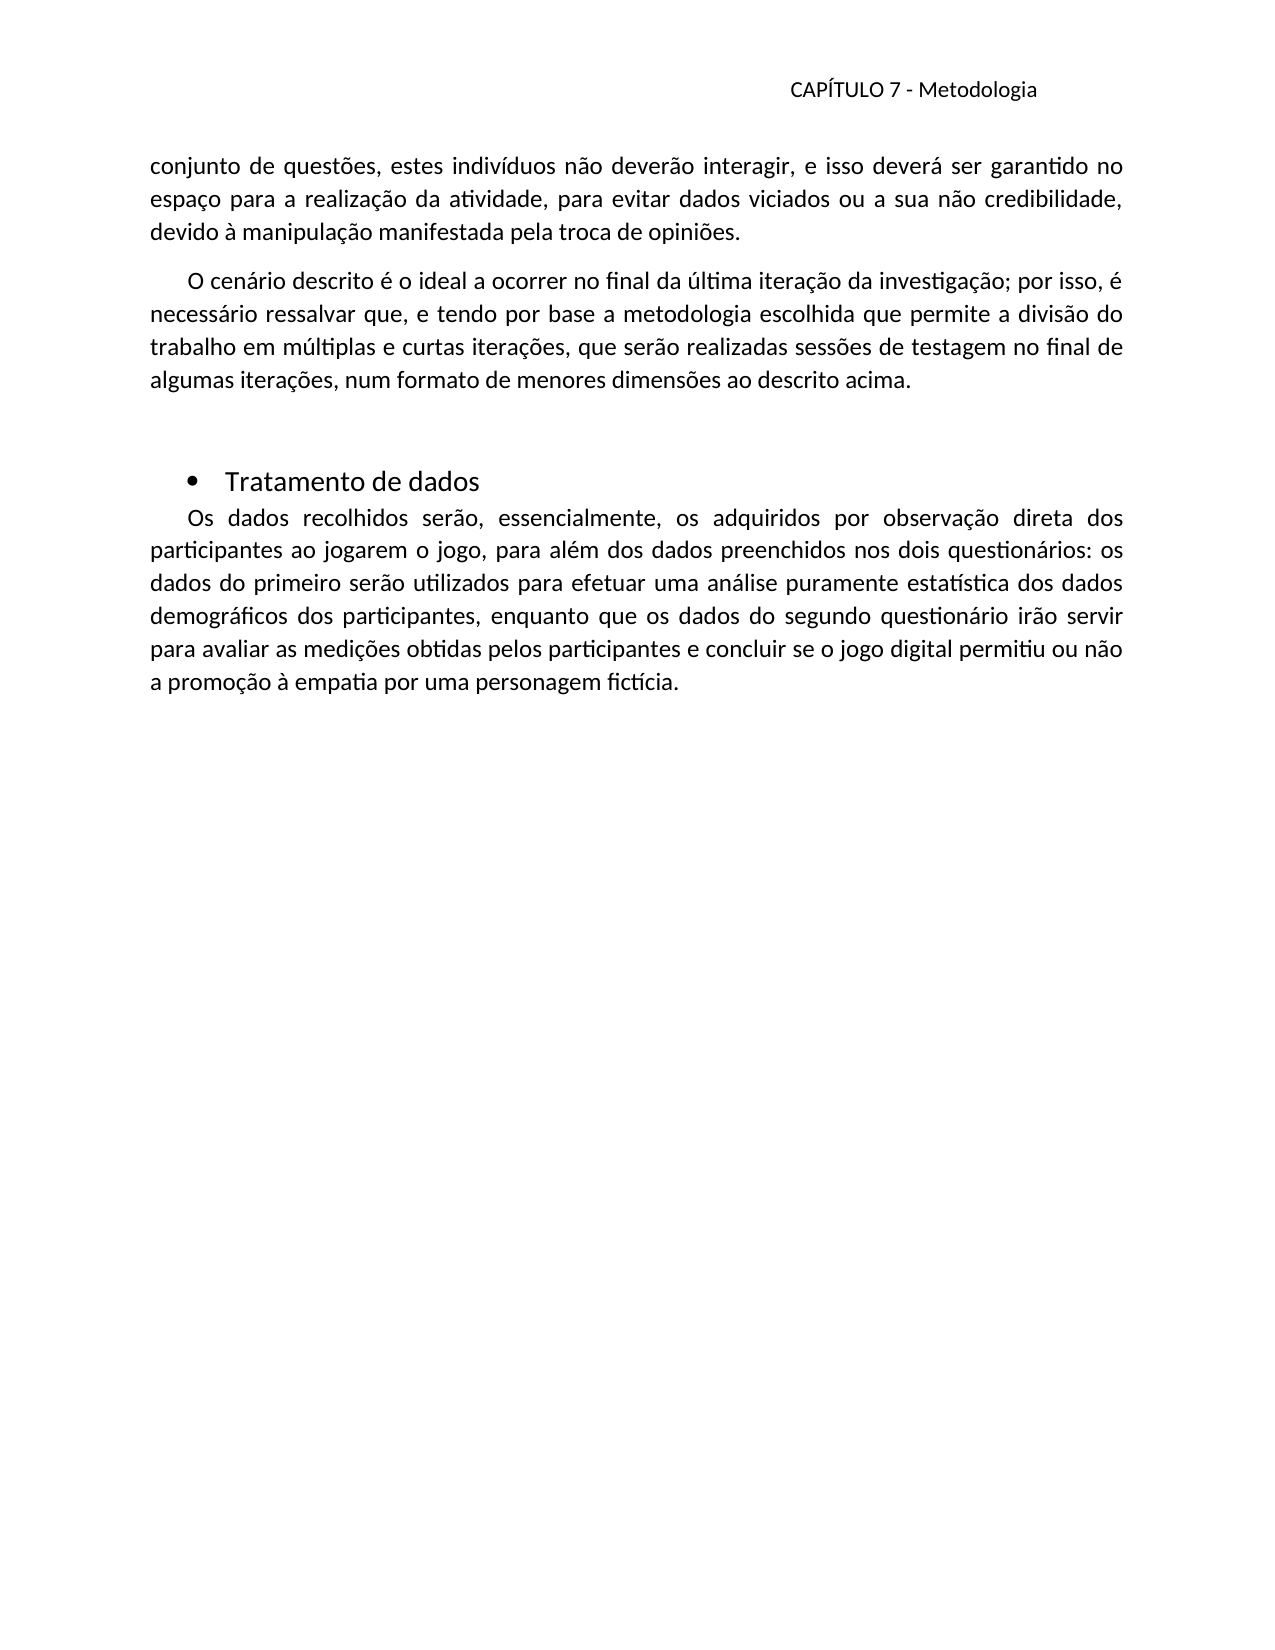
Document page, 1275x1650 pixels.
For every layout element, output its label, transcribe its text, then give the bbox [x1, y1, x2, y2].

text conjunto de questões, estes indivíduos não deverão interagir, e isso deverá ser garantido no espaço para a realização da atividade, para evitar dados viciados ou a sua não credibilidade, devido à manipulação manifestada pela troca de opiniões. [150, 150, 1125, 246]
text O cenário descrito é o ideal a ocorrer no final da última iteração da investigação; por isso, é necessário ressalvar que, e tendo por base a metodologia escolhida que permite a divisão do trabalho em múltiplas e curtas iterações, que serão realizadas sessões de testagem no final de algumas iterações, num formato de menores dimensões ao descrito acima. [150, 265, 1125, 395]
subtitle Tratamento de dados [187, 463, 1125, 499]
text Os dados recolhidos serão, essencialmente, os adquiridos por observação direta dos participantes ao jogarem o jogo, para além dos dados preenchidos nos dois questionários: os dados do primeiro serão utilizados para efetuar uma análise puramente estatística dos dados demográficos dos participantes, enquanto que os dados do segundo questionário irão servir para avaliar as medições obtidas pelos participantes e concluir se o jogo digital permitiu ou não a promoção à empatia por uma personagem fictícia. [150, 502, 1125, 697]
